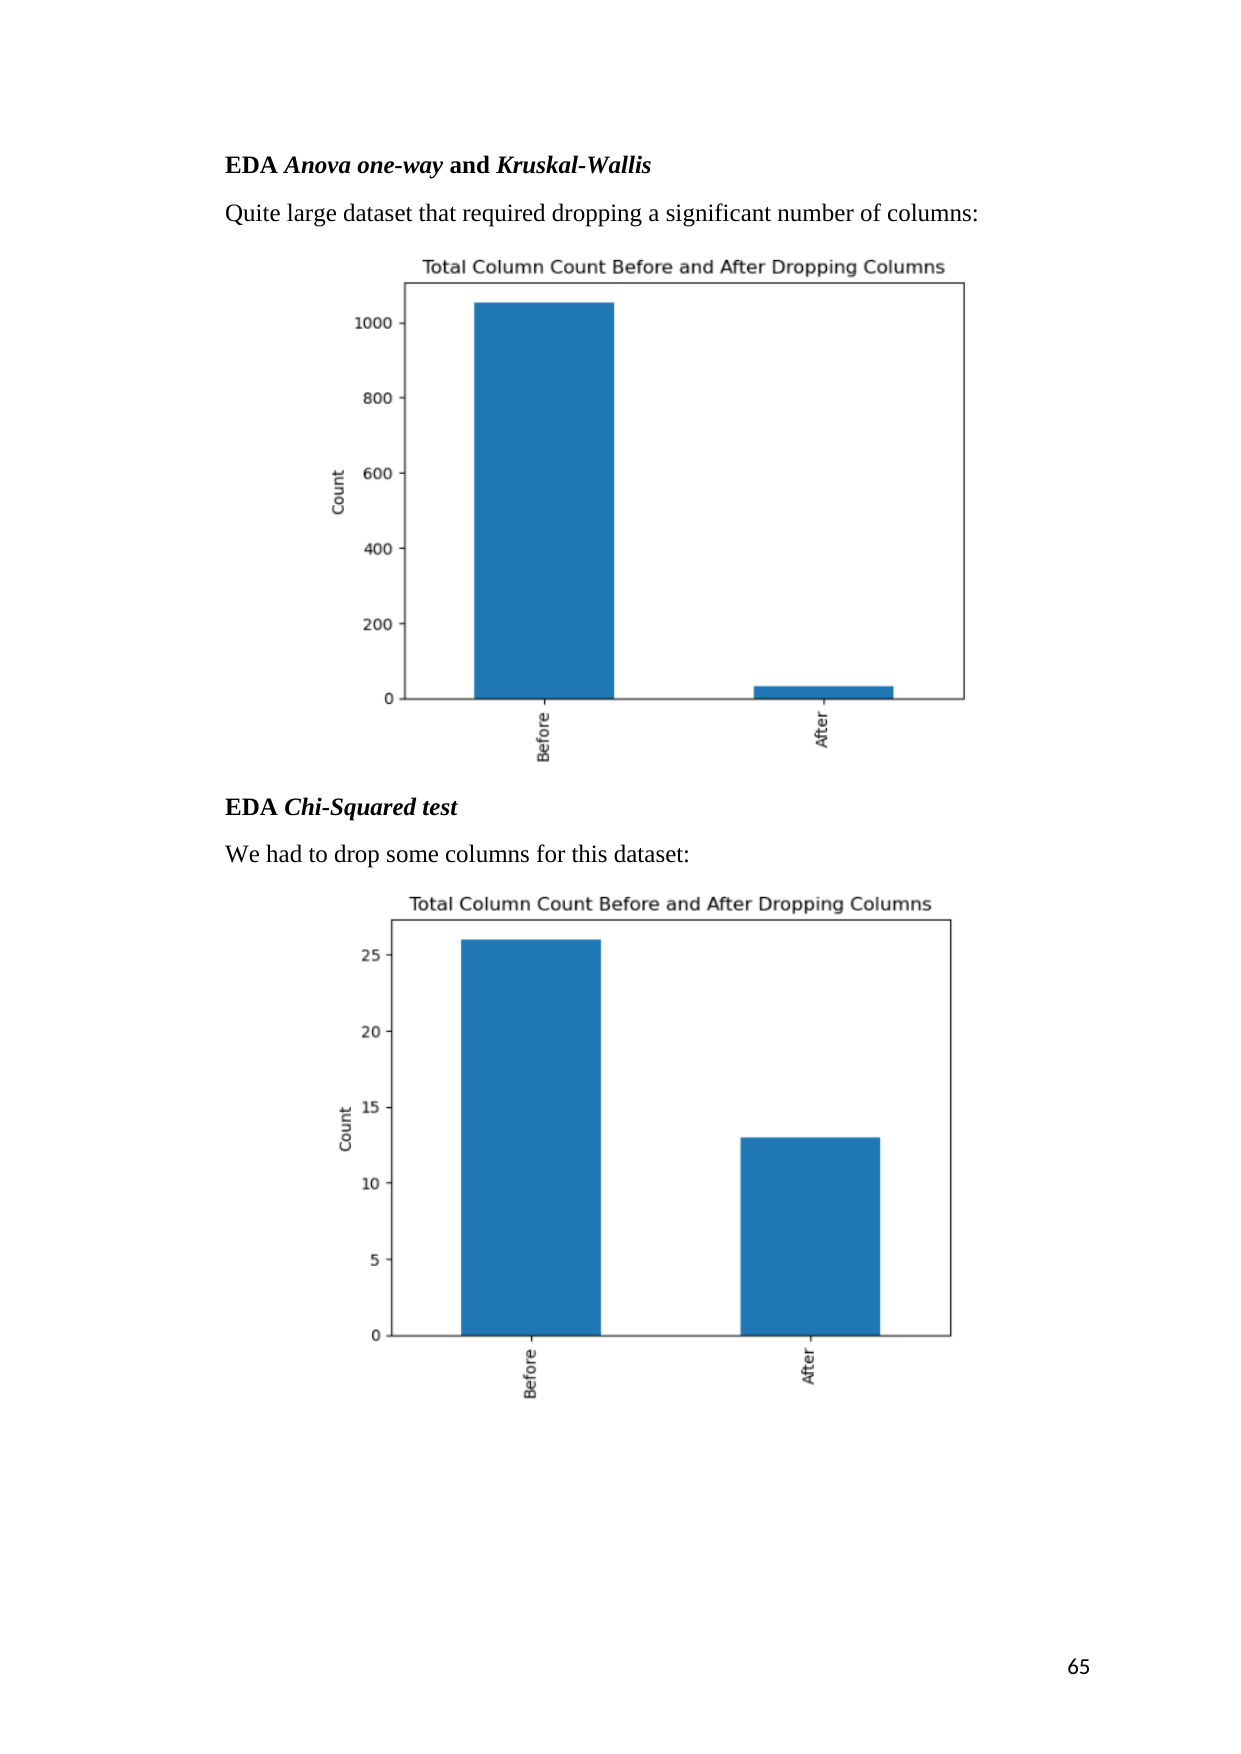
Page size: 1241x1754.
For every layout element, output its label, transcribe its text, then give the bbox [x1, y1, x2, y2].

text EDA Anova one-way and Kruskal-Wallis [225, 150, 1090, 179]
text Quite large dataset that required dropping a significant number of columns: [225, 198, 1090, 226]
text We had to drop some columns for this dataset: [225, 839, 1090, 868]
text EDA Chi-Squared test [225, 792, 1090, 821]
picture [321, 887, 994, 1426]
picture [325, 245, 990, 773]
